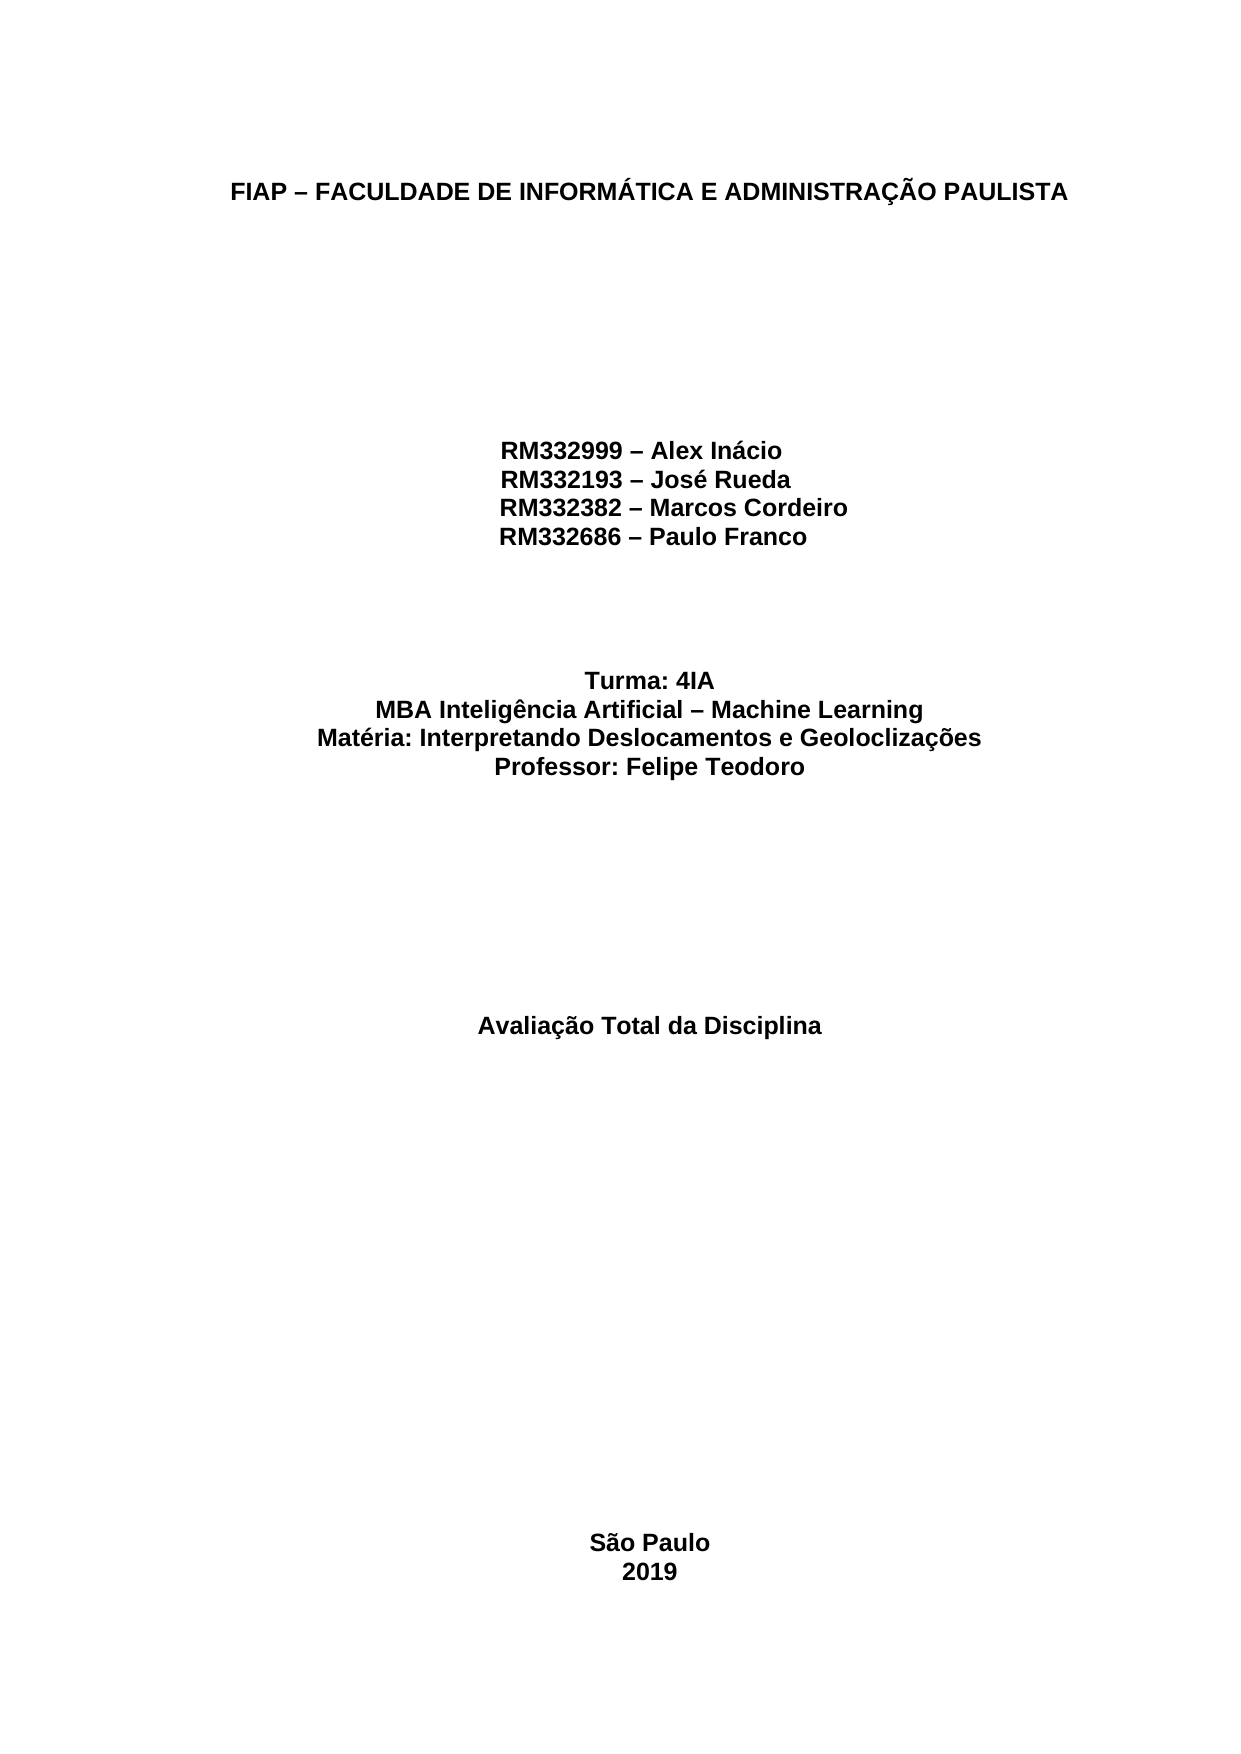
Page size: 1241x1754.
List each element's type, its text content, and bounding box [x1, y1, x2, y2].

text MBA Inteligência Artificial – Machine Learning [177, 695, 1122, 723]
text Turma: 4IA [177, 666, 1122, 695]
text Matéria: Interpretando Deslocamentos e Geoloclizações [177, 723, 1122, 752]
text São Paulo [177, 1528, 1122, 1557]
text Avaliação Total da Disciplina [177, 1011, 1122, 1040]
text RM332193 – José Rueda [473, 465, 1122, 493]
text 2019 [177, 1557, 1122, 1586]
text FIAP – FACULDADE DE INFORMÁTICA E ADMINISTRAÇÃO PAULISTA [177, 177, 1122, 206]
text RM332686 – Paulo Franco [177, 522, 1122, 551]
text RM332999 – Alex Inácio [399, 436, 1122, 465]
text Professor: Felipe Teodoro [177, 752, 1122, 781]
text RM332382 – Marcos Cordeiro [177, 493, 1122, 522]
